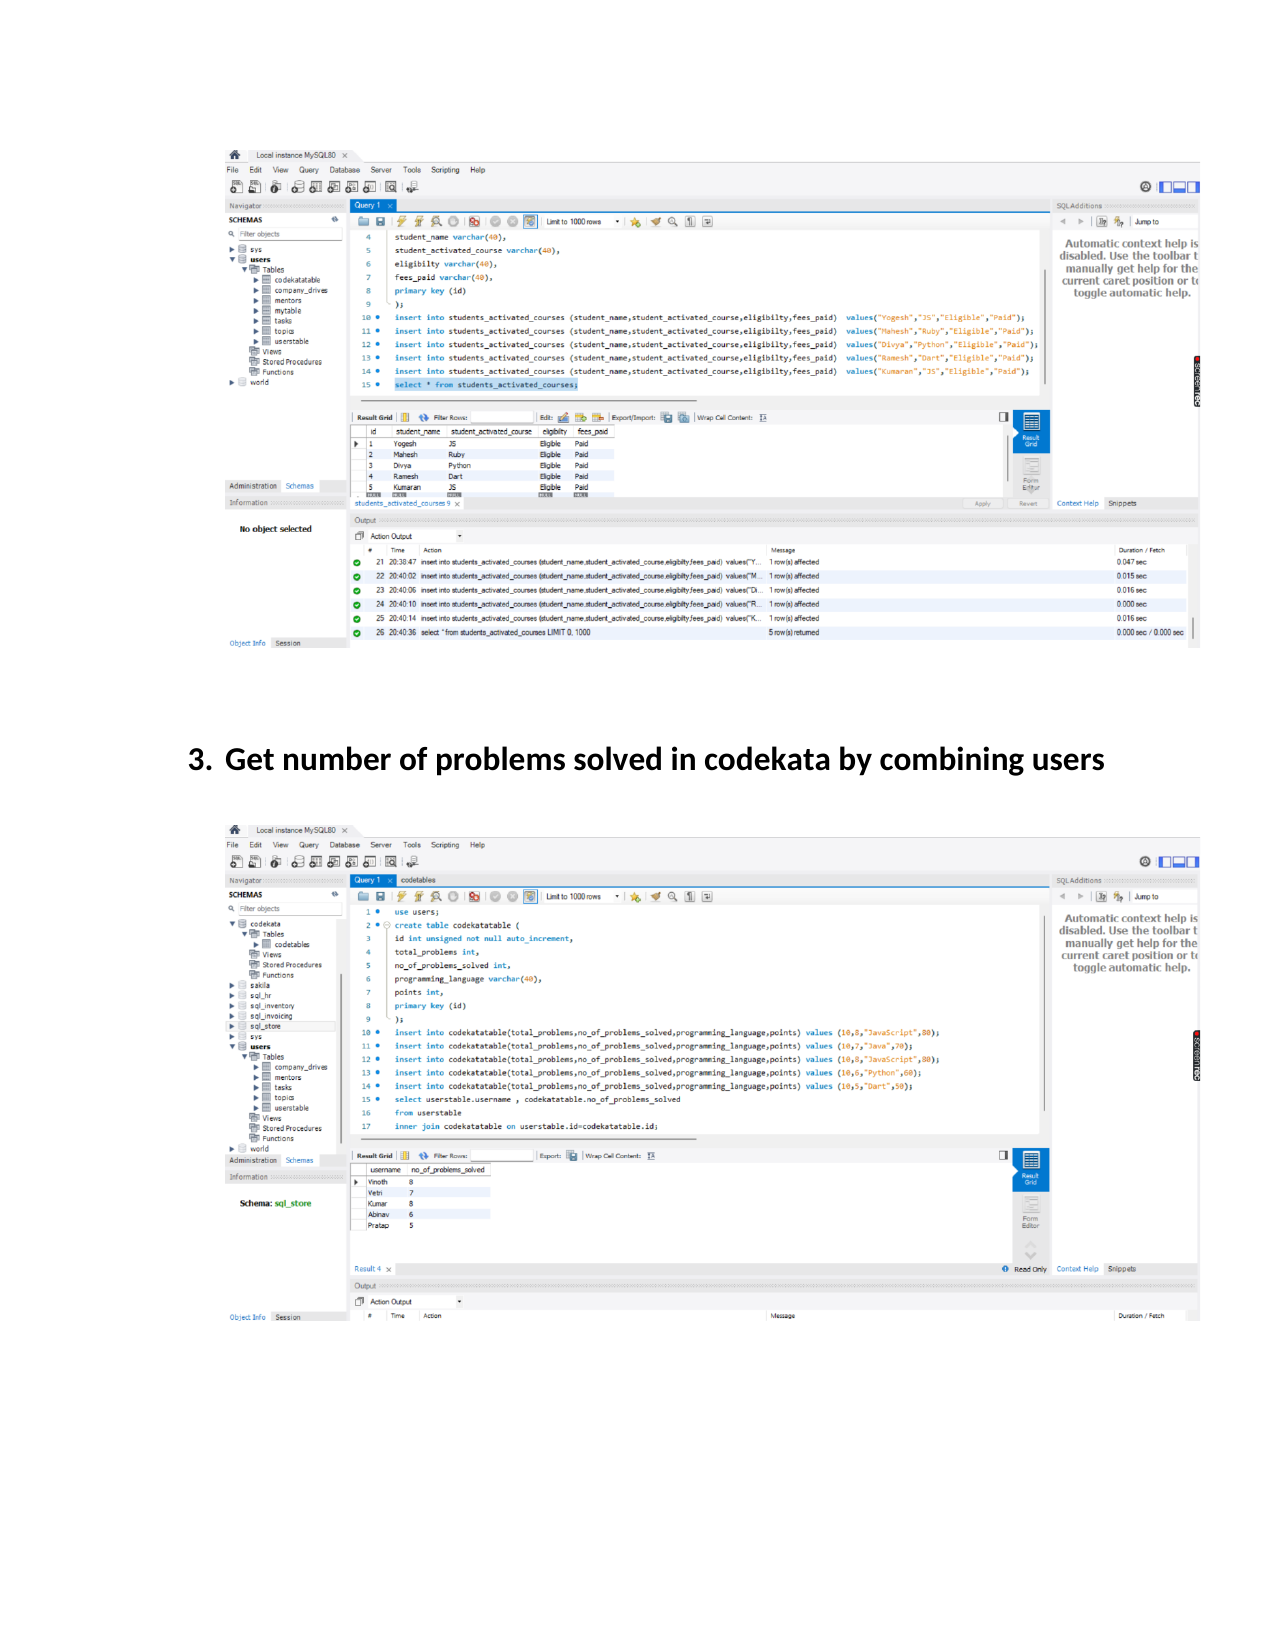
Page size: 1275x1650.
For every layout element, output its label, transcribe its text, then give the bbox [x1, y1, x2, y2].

picture [225, 150, 1200, 648]
picture [225, 825, 1200, 1321]
list Get number of problems solved in codekata by combining users [187, 738, 1125, 778]
